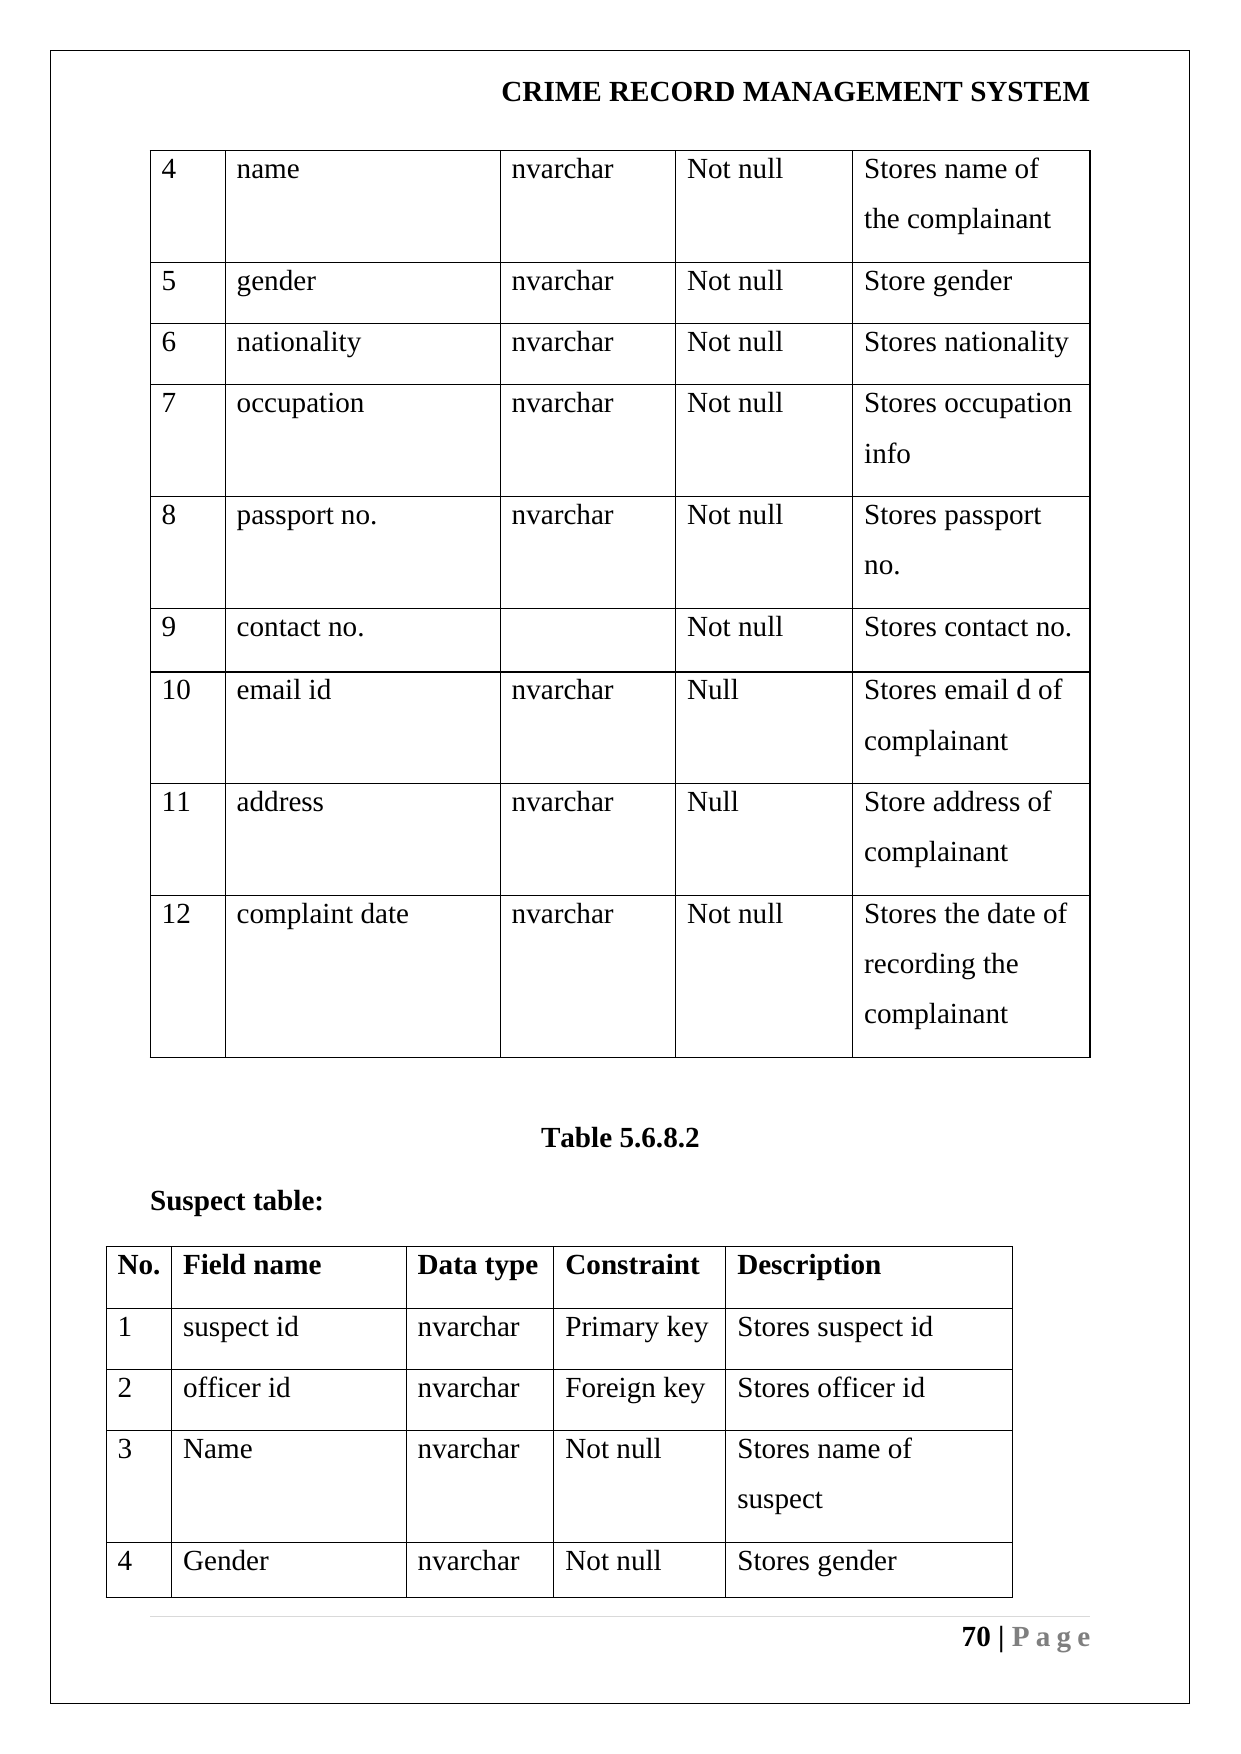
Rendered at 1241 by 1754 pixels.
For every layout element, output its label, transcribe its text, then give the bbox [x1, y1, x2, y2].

table_cell Not null [676, 896, 852, 1057]
table_cell Stores suspect id [726, 1309, 1012, 1369]
table_cell Not null [554, 1431, 725, 1542]
table_cell nvarchar [407, 1431, 553, 1542]
table_cell email id [226, 673, 500, 783]
table_cell 8 [151, 497, 225, 608]
table_cell 9 [151, 609, 225, 671]
table_cell nvarchar [407, 1543, 553, 1597]
table_header Field name [172, 1247, 406, 1308]
table_cell 10 [151, 673, 225, 783]
table_cell Store gender [853, 263, 1089, 323]
table_cell occupation [226, 385, 500, 496]
table_cell Not null [554, 1543, 725, 1597]
table_cell Store address of complainant [853, 784, 1089, 895]
table_cell gender [226, 263, 500, 323]
table_cell Gender [172, 1543, 406, 1597]
table_cell Primary key [554, 1309, 725, 1369]
table_cell 6 [151, 324, 225, 384]
table_cell nvarchar [407, 1370, 553, 1430]
table_cell Not null [676, 497, 852, 608]
table_cell Null [676, 784, 852, 895]
text Suspect table: [150, 1183, 1090, 1217]
text Table 5.6.8.2 [150, 1121, 1090, 1154]
table_header Data type [407, 1247, 553, 1308]
table_cell 7 [151, 385, 225, 496]
table_cell 1 [107, 1309, 171, 1369]
table_cell Stores name of suspect [726, 1431, 1012, 1542]
table_cell Stores officer id [726, 1370, 1012, 1430]
table_header Constraint [554, 1247, 725, 1308]
table_cell Not null [676, 151, 852, 262]
table_header Description [726, 1247, 1012, 1308]
table_cell 2 [107, 1370, 171, 1430]
table_cell nvarchar [501, 385, 675, 496]
table_cell Stores name of the complainant [853, 151, 1089, 262]
table_cell complaint date [226, 896, 500, 1057]
table_cell Null [676, 673, 852, 783]
table_cell contact no. [226, 609, 500, 671]
table_cell [501, 609, 675, 671]
table_cell 4 [107, 1543, 171, 1597]
table_cell Name [172, 1431, 406, 1542]
table_header No. [107, 1247, 171, 1308]
table_cell nvarchar [501, 896, 675, 1057]
table_cell nvarchar [407, 1309, 553, 1369]
table_cell Stores nationality [853, 324, 1089, 384]
table_cell passport no. [226, 497, 500, 608]
table_cell nvarchar [501, 673, 675, 783]
table_cell Not null [676, 263, 852, 323]
table_cell 3 [107, 1431, 171, 1542]
table_cell nationality [226, 324, 500, 384]
table_cell nvarchar [501, 324, 675, 384]
table_cell nvarchar [501, 497, 675, 608]
table_cell 12 [151, 896, 225, 1057]
table_cell Not null [676, 609, 852, 671]
table_cell 4 [151, 151, 225, 262]
table_cell Stores passport no. [853, 497, 1089, 608]
table_cell Stores gender [726, 1543, 1012, 1597]
table_cell Foreign key [554, 1370, 725, 1430]
table_cell Stores contact no. [853, 609, 1089, 671]
table_cell nvarchar [501, 784, 675, 895]
table_cell officer id [172, 1370, 406, 1430]
table_cell nvarchar [501, 151, 675, 262]
table_cell Not null [676, 385, 852, 496]
table_cell name [226, 151, 500, 262]
table_cell nvarchar [501, 263, 675, 323]
table_cell address [226, 784, 500, 895]
table_cell 11 [151, 784, 225, 895]
table_cell Not null [676, 324, 852, 384]
table_cell Stores email d of complainant [853, 673, 1089, 783]
table_cell 5 [151, 263, 225, 323]
table_cell Stores the date of recording the complainant [853, 896, 1089, 1057]
table_cell Stores occupation info [853, 385, 1089, 496]
table_cell suspect id [172, 1309, 406, 1369]
